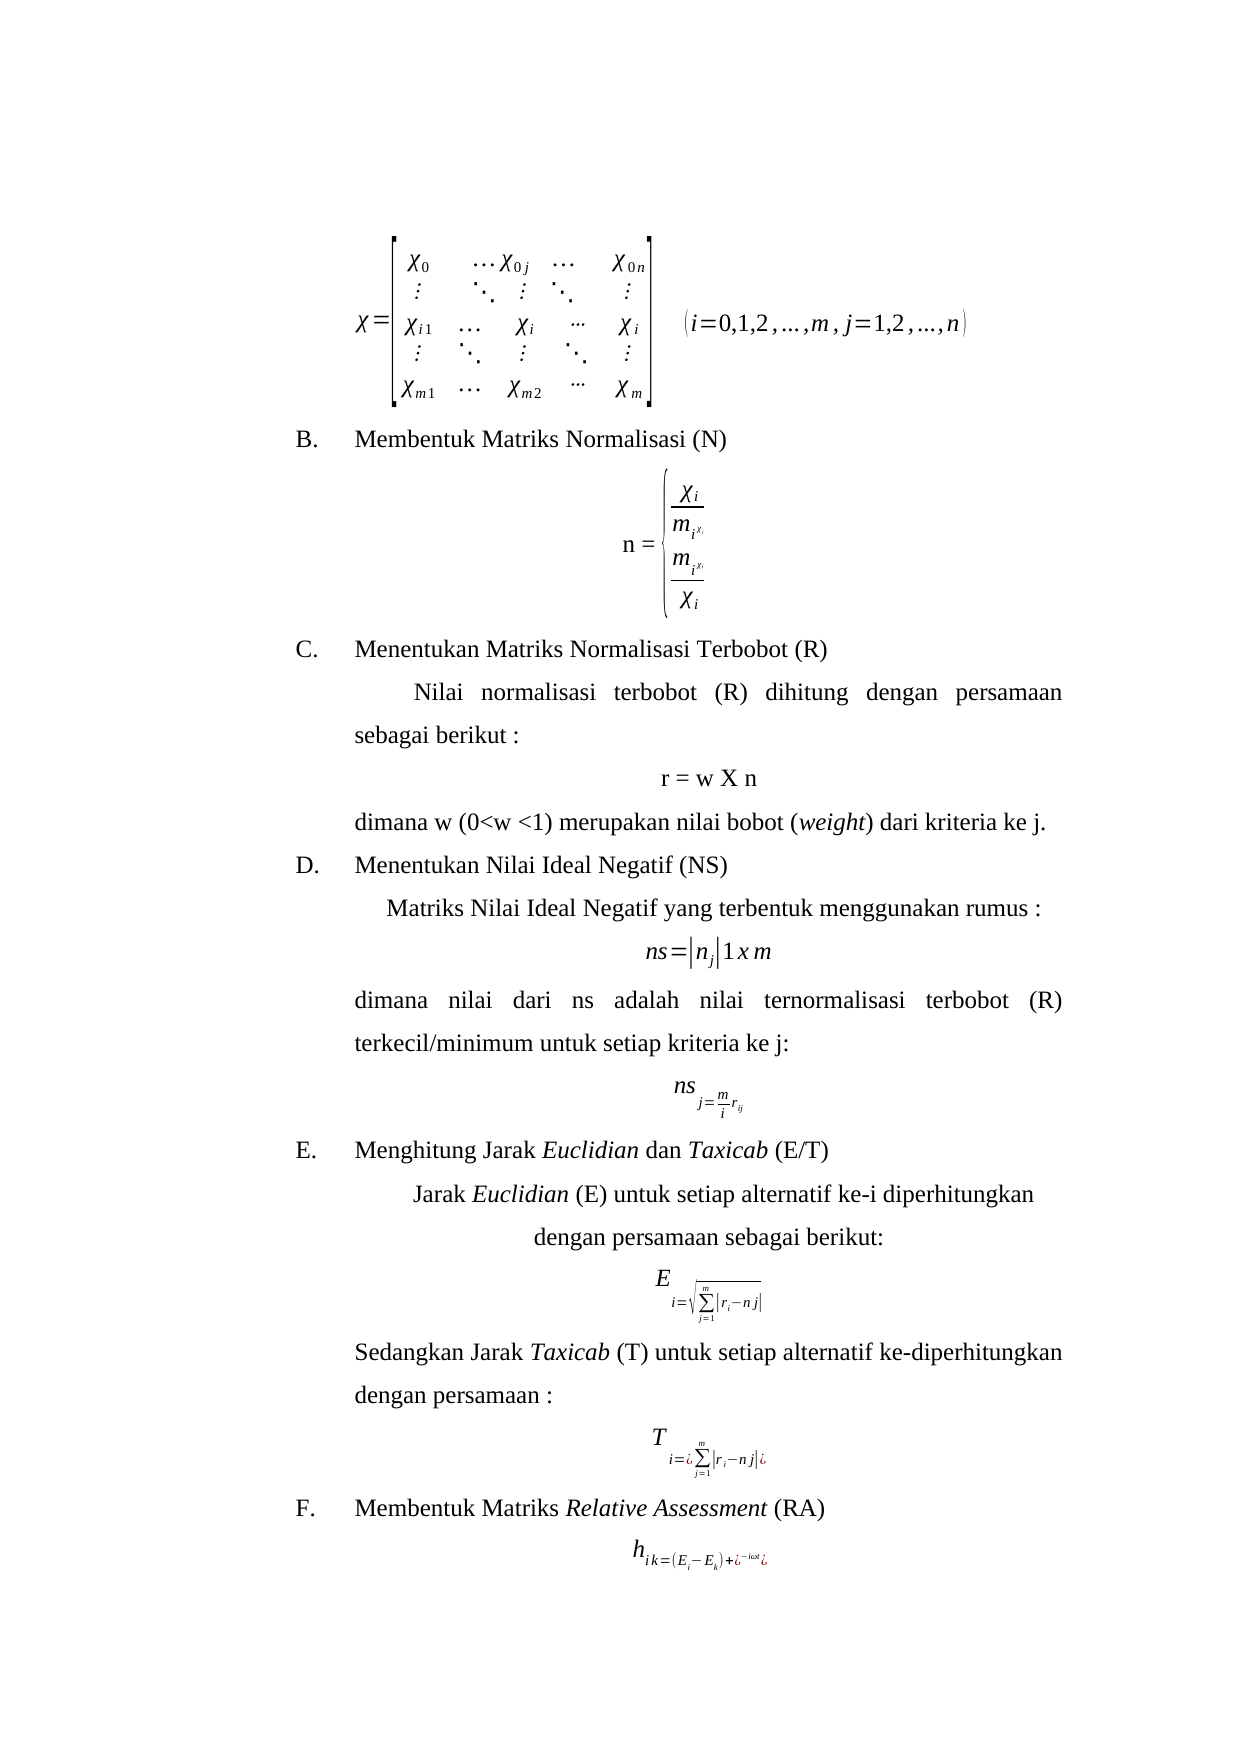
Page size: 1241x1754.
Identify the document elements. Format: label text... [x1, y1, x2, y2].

text dimana nilai dari ns adalah nilai ternormalisasi terbobot (R) terkecil/minimum untuk setiap kriteria ke j: [354, 985, 1063, 1057]
text Nilai normalisasi terbobot (R) dihitung dengan persamaan sebagai berikut : [354, 677, 1063, 749]
text B. Membentuk Matriks Normalisasi (N) [295, 424, 1063, 453]
text r = w X n [354, 763, 1063, 792]
text Matriks Nilai Ideal Negatif yang terbentuk menggunakan rumus : [354, 893, 1063, 922]
text Jarak Euclidian (E) untuk setiap alternatif ke-i diperhitungkan dengan persamaan sebagai berikut: [354, 1179, 1063, 1323]
text dimana w (0<w <1) merupakan nilai bobot (weight) dari kriteria ke j. [354, 807, 1063, 835]
text E. Menghitung Jarak Euclidian dan Taxicab (E/T) [295, 1136, 1063, 1164]
text D. Menentukan Nilai Ideal Negatif (NS) [295, 850, 1063, 878]
text Sedangkan Jarak Taxicab (T) untuk setiap alternatif ke-diperhitungkan dengan persamaan : [354, 1337, 1063, 1409]
text n = [266, 467, 1063, 620]
text F. Membentuk Matriks Relative Assessment (RA) [295, 1493, 1063, 1522]
text C. Menentukan Matriks Normalisasi Terbobot (R) [295, 634, 1063, 663]
